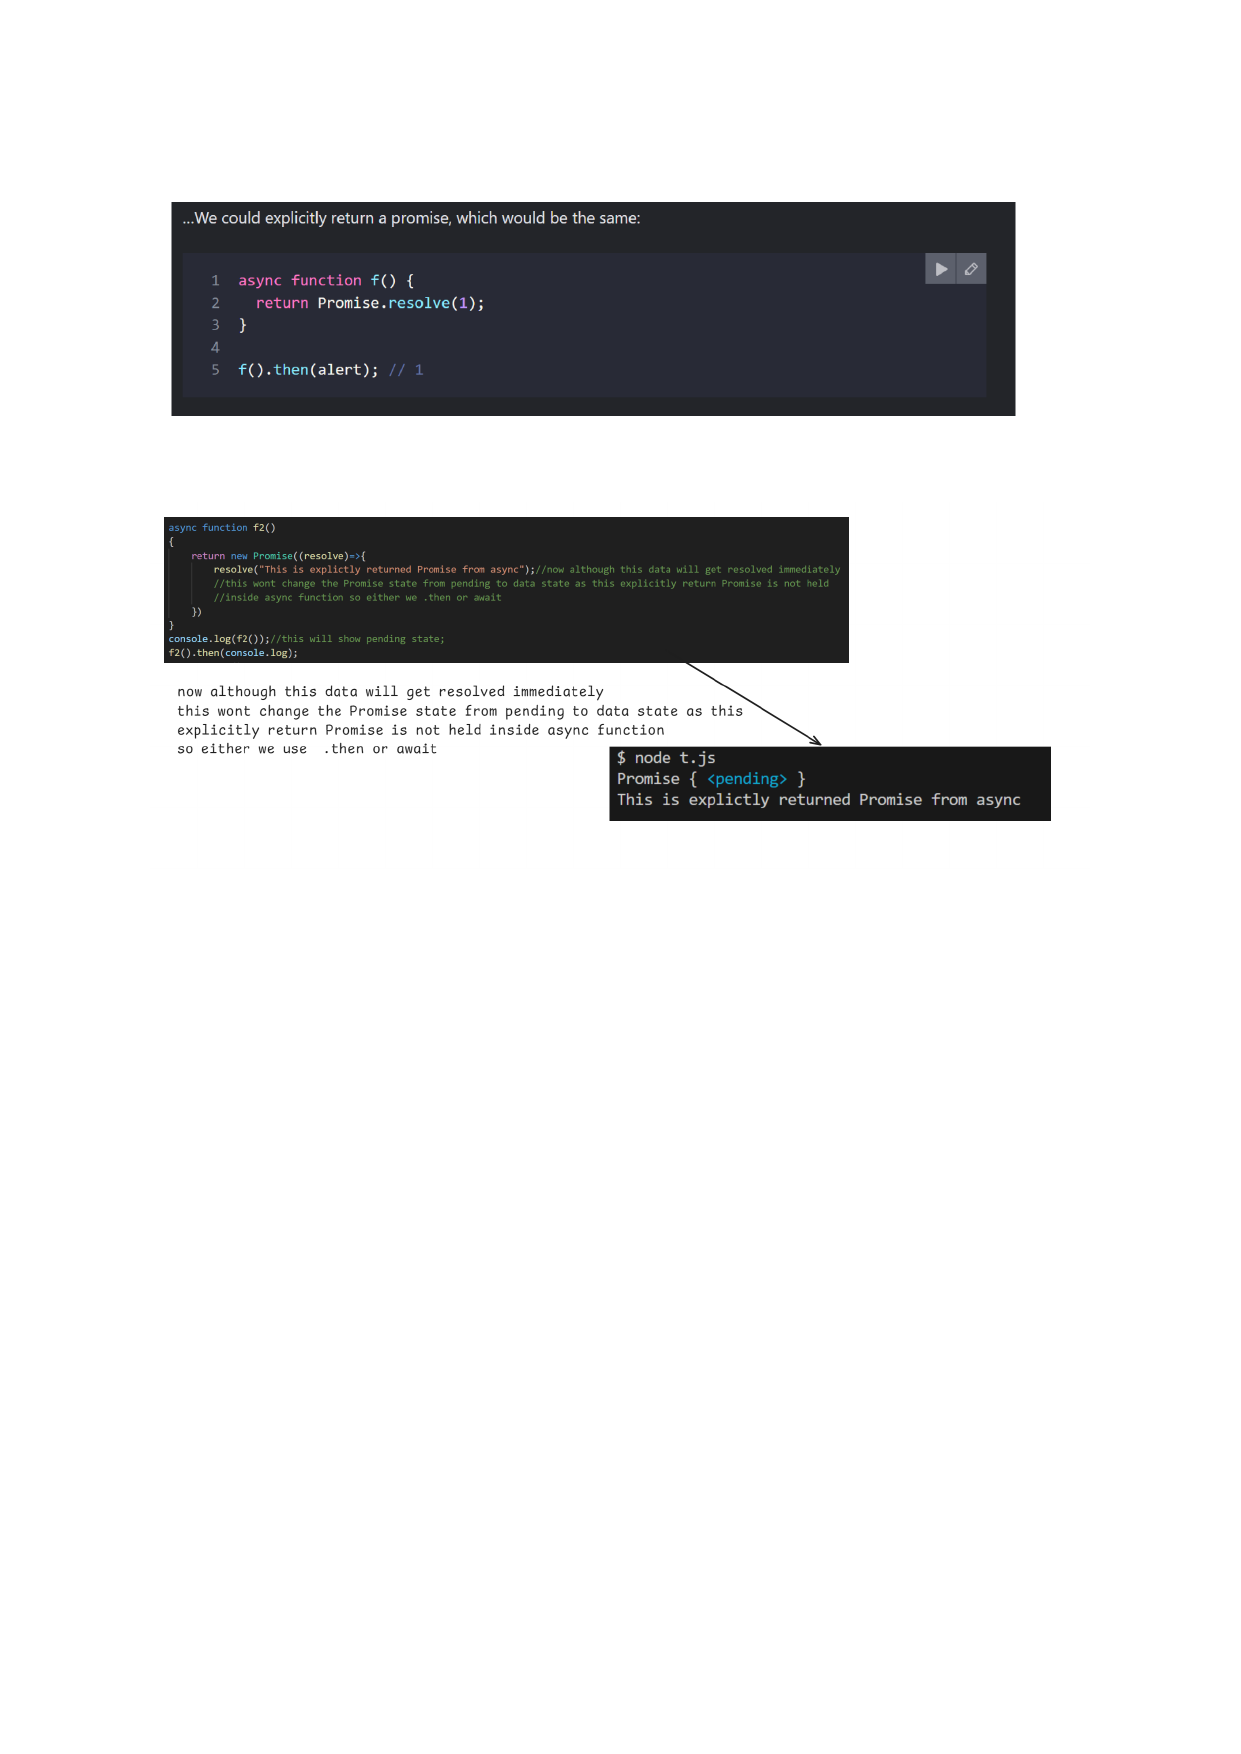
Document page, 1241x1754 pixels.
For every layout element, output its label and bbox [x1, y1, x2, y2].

picture [150, 502, 1091, 869]
picture [150, 150, 1091, 484]
